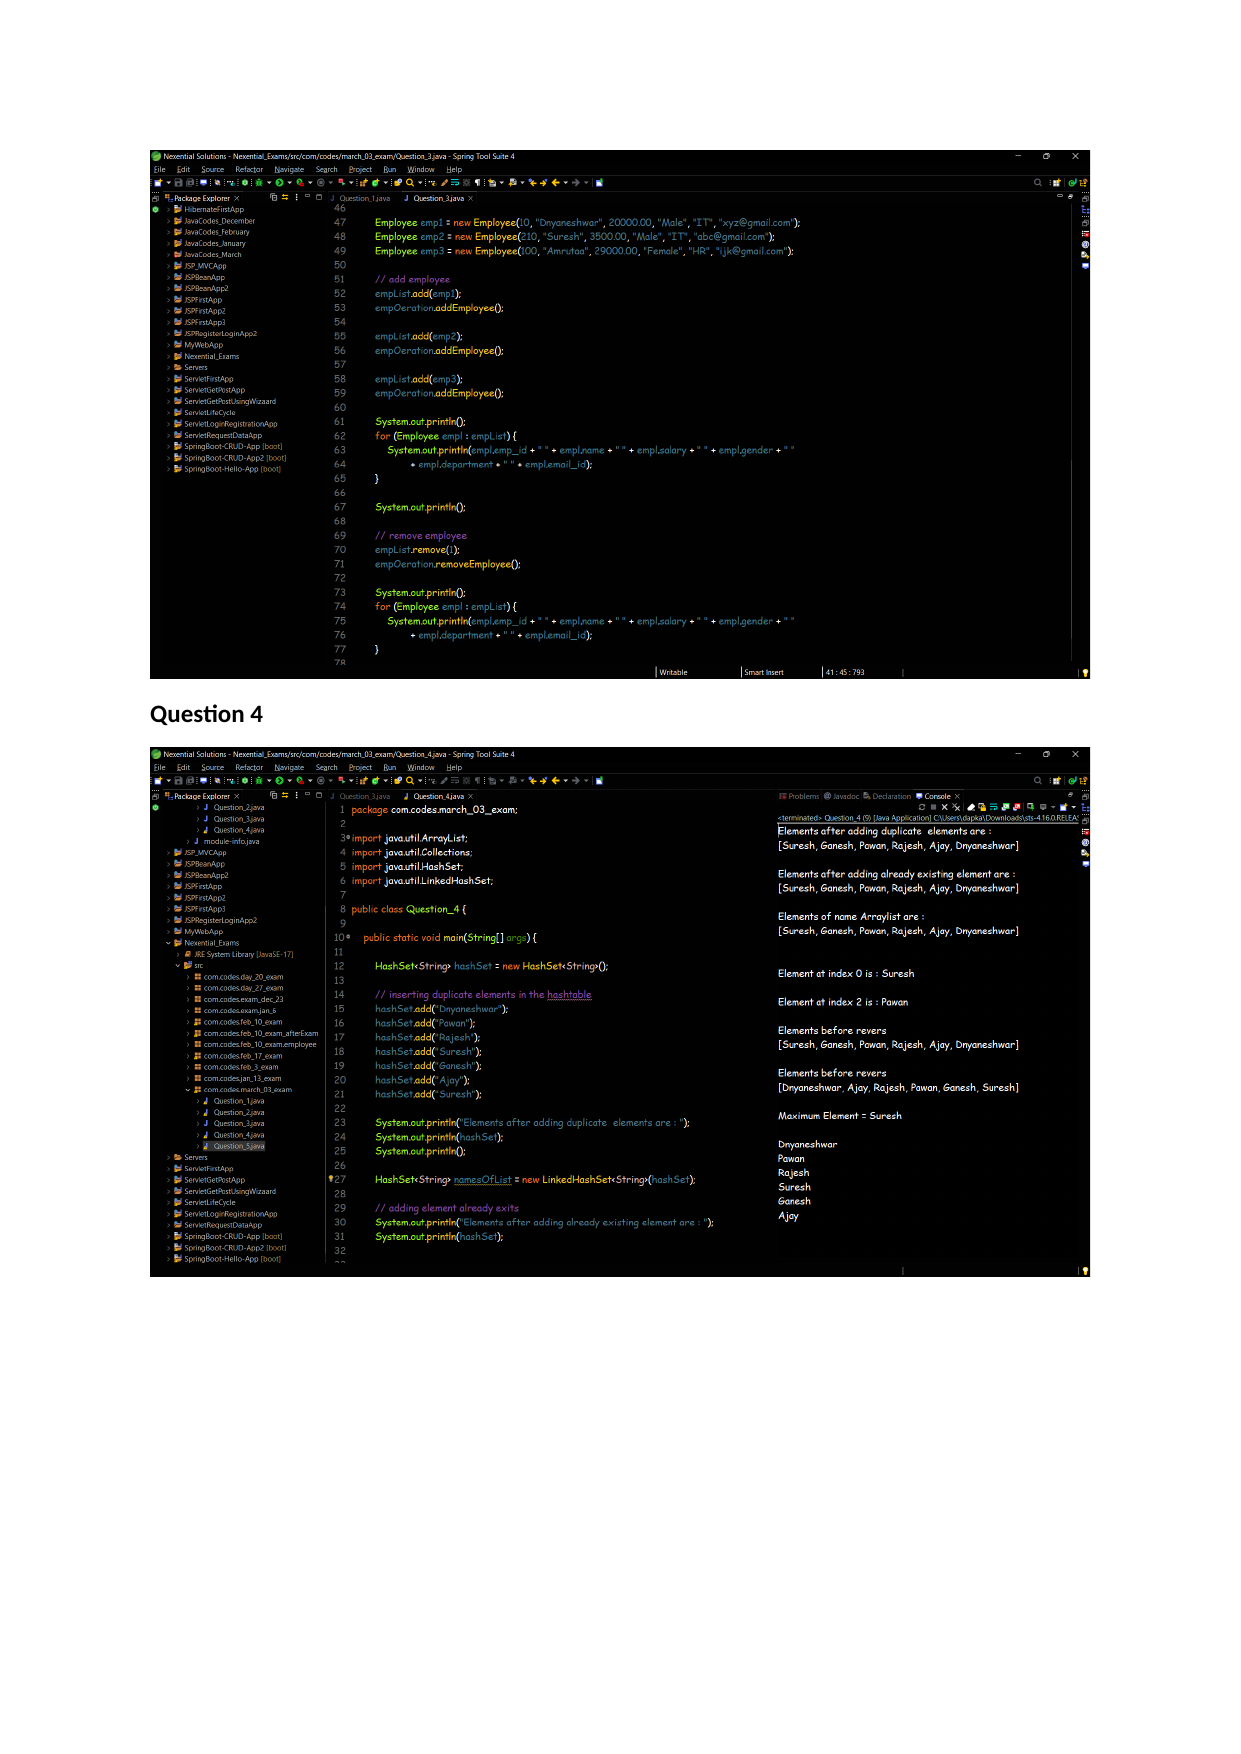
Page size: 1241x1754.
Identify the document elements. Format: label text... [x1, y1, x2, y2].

picture [150, 747, 1091, 1277]
text Question 4 [150, 698, 1090, 728]
picture [150, 150, 1091, 679]
